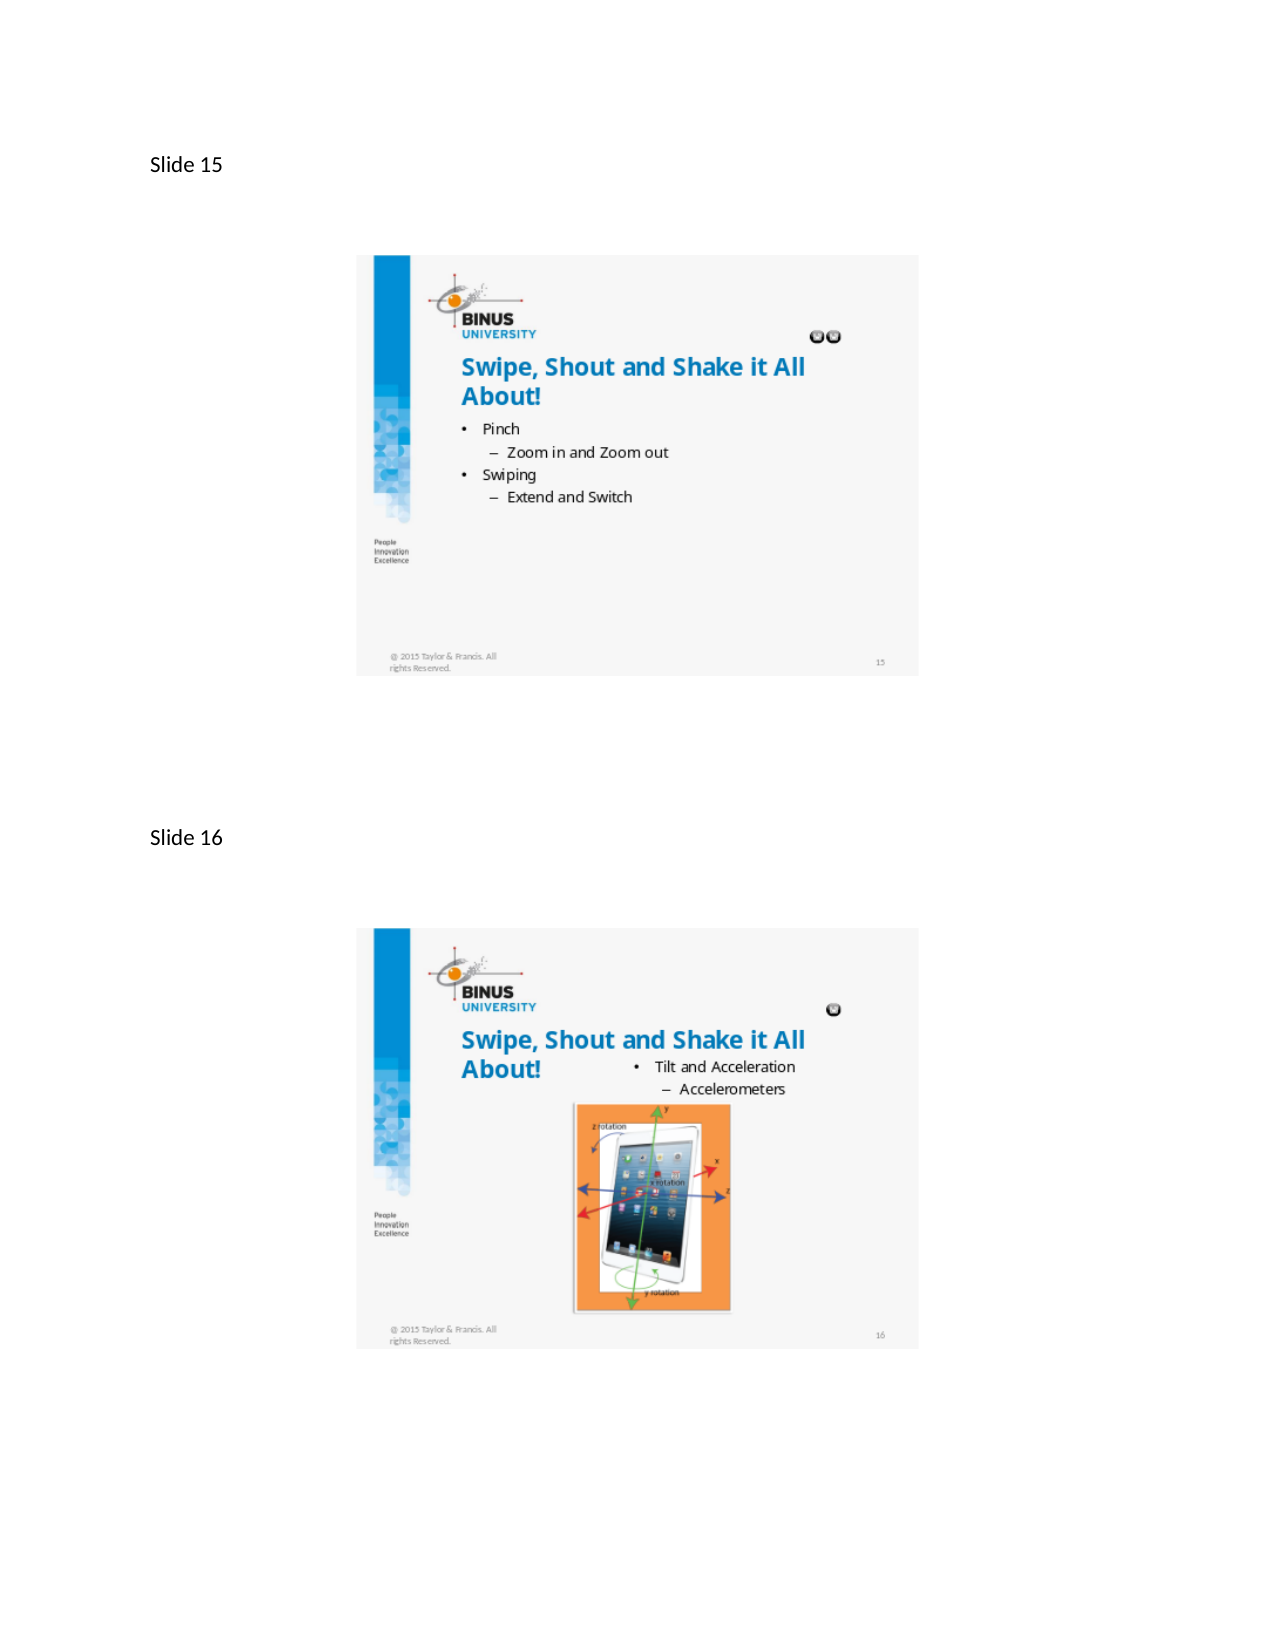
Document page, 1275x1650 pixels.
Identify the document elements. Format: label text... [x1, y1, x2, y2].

text Slide 16 [150, 823, 1125, 851]
text Slide 15 [150, 150, 1125, 178]
